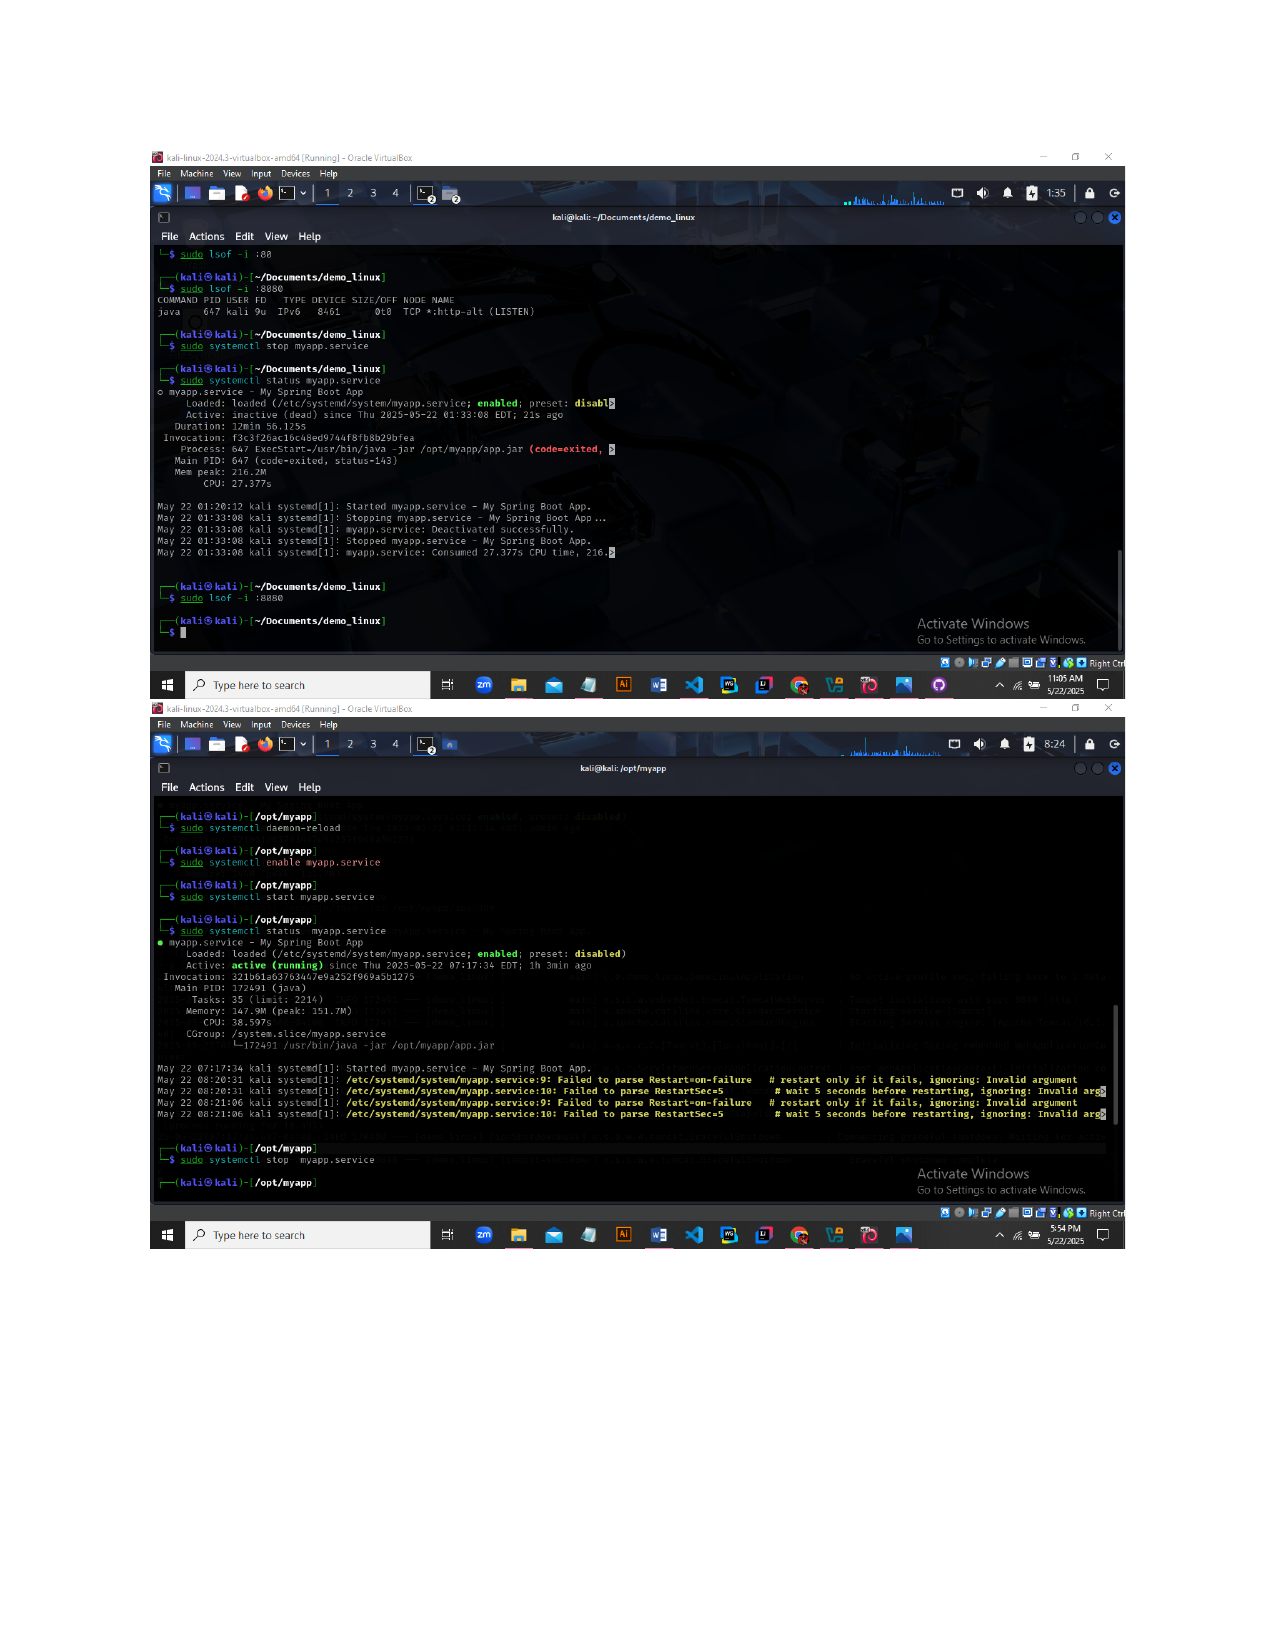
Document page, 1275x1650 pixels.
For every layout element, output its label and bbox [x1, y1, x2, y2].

picture [150, 150, 1125, 699]
picture [150, 700, 1125, 1249]
